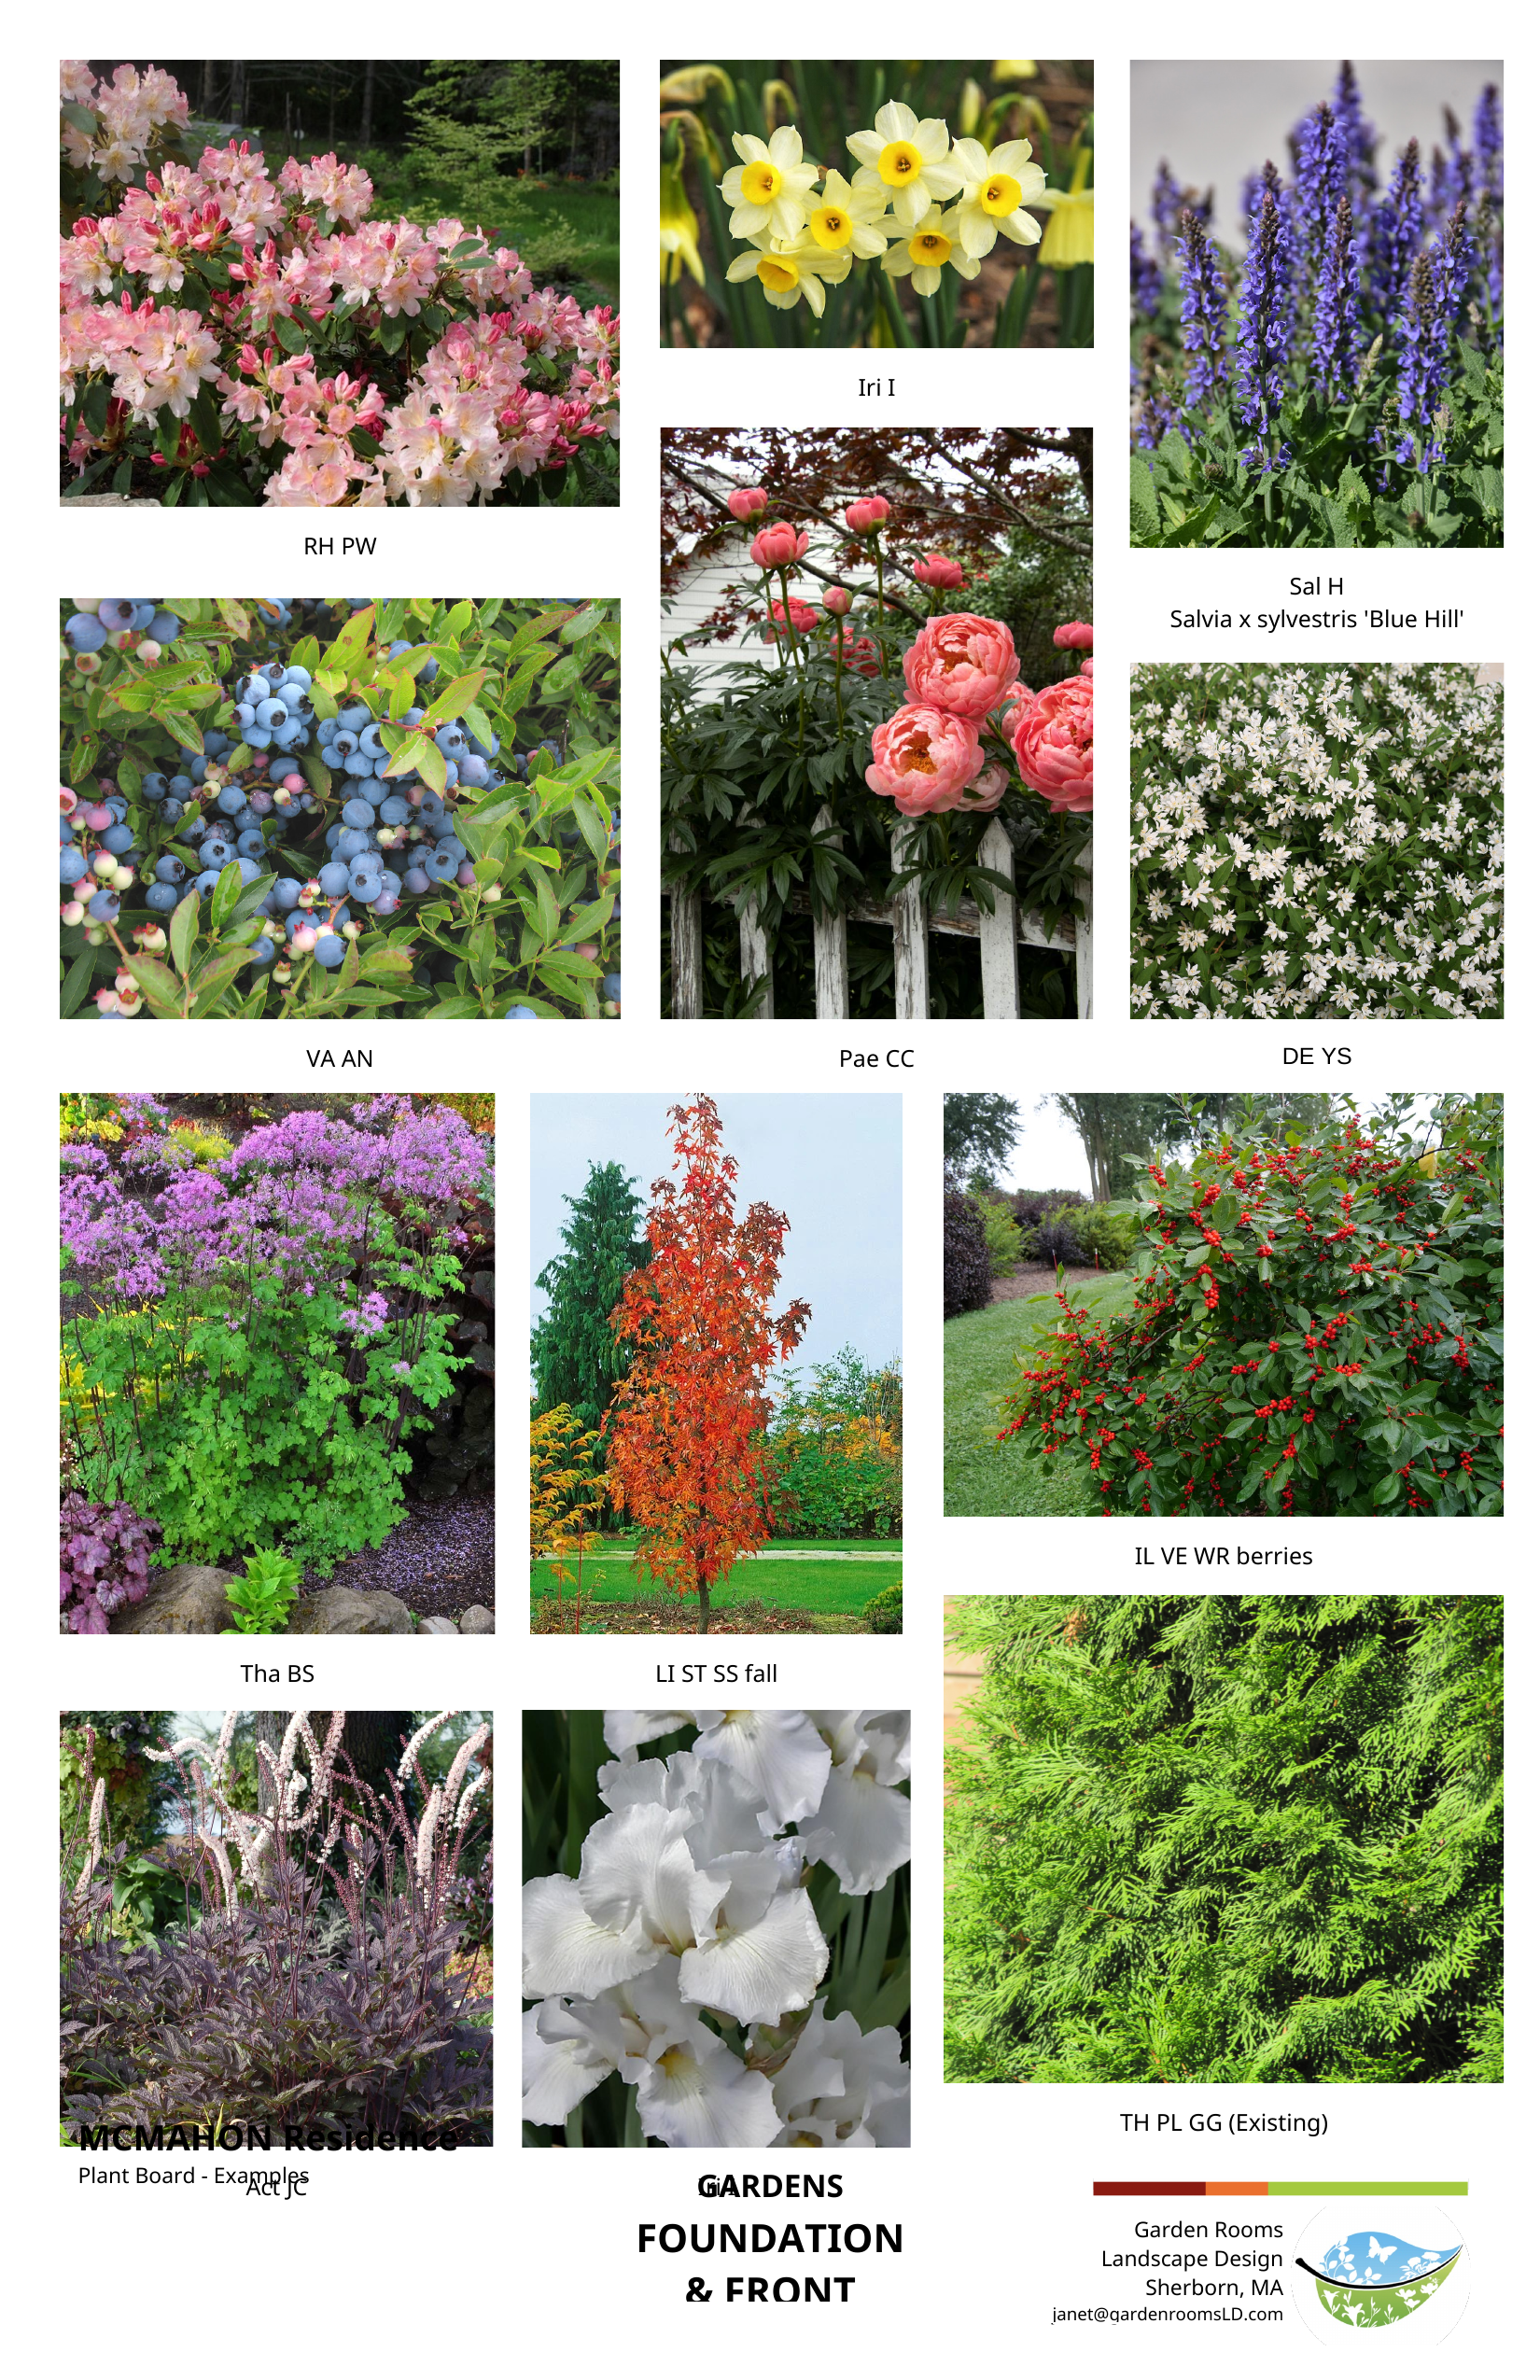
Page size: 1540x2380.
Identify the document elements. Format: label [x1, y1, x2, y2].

picture [405, 2135, 412, 2147]
picture [360, 2135, 369, 2147]
picture [60, 1093, 496, 1634]
picture [660, 60, 1094, 348]
picture [60, 1711, 494, 2147]
picture [97, 2132, 103, 2147]
picture [140, 2132, 145, 2147]
picture [290, 2141, 297, 2147]
picture [1129, 60, 1505, 548]
picture [175, 2131, 181, 2140]
picture [944, 1093, 1505, 1517]
picture [152, 2132, 158, 2147]
picture [60, 598, 621, 1019]
picture [224, 2130, 237, 2147]
picture [290, 2130, 297, 2136]
picture [1291, 2206, 1470, 2345]
picture [252, 2132, 260, 2147]
picture [198, 2139, 208, 2147]
picture [1129, 663, 1505, 1019]
picture [944, 1595, 1505, 2083]
picture [530, 1093, 903, 1634]
picture [660, 427, 1094, 1019]
picture [1092, 2178, 1470, 2198]
picture [85, 2132, 90, 2147]
picture [60, 60, 621, 507]
picture [522, 1710, 911, 2148]
